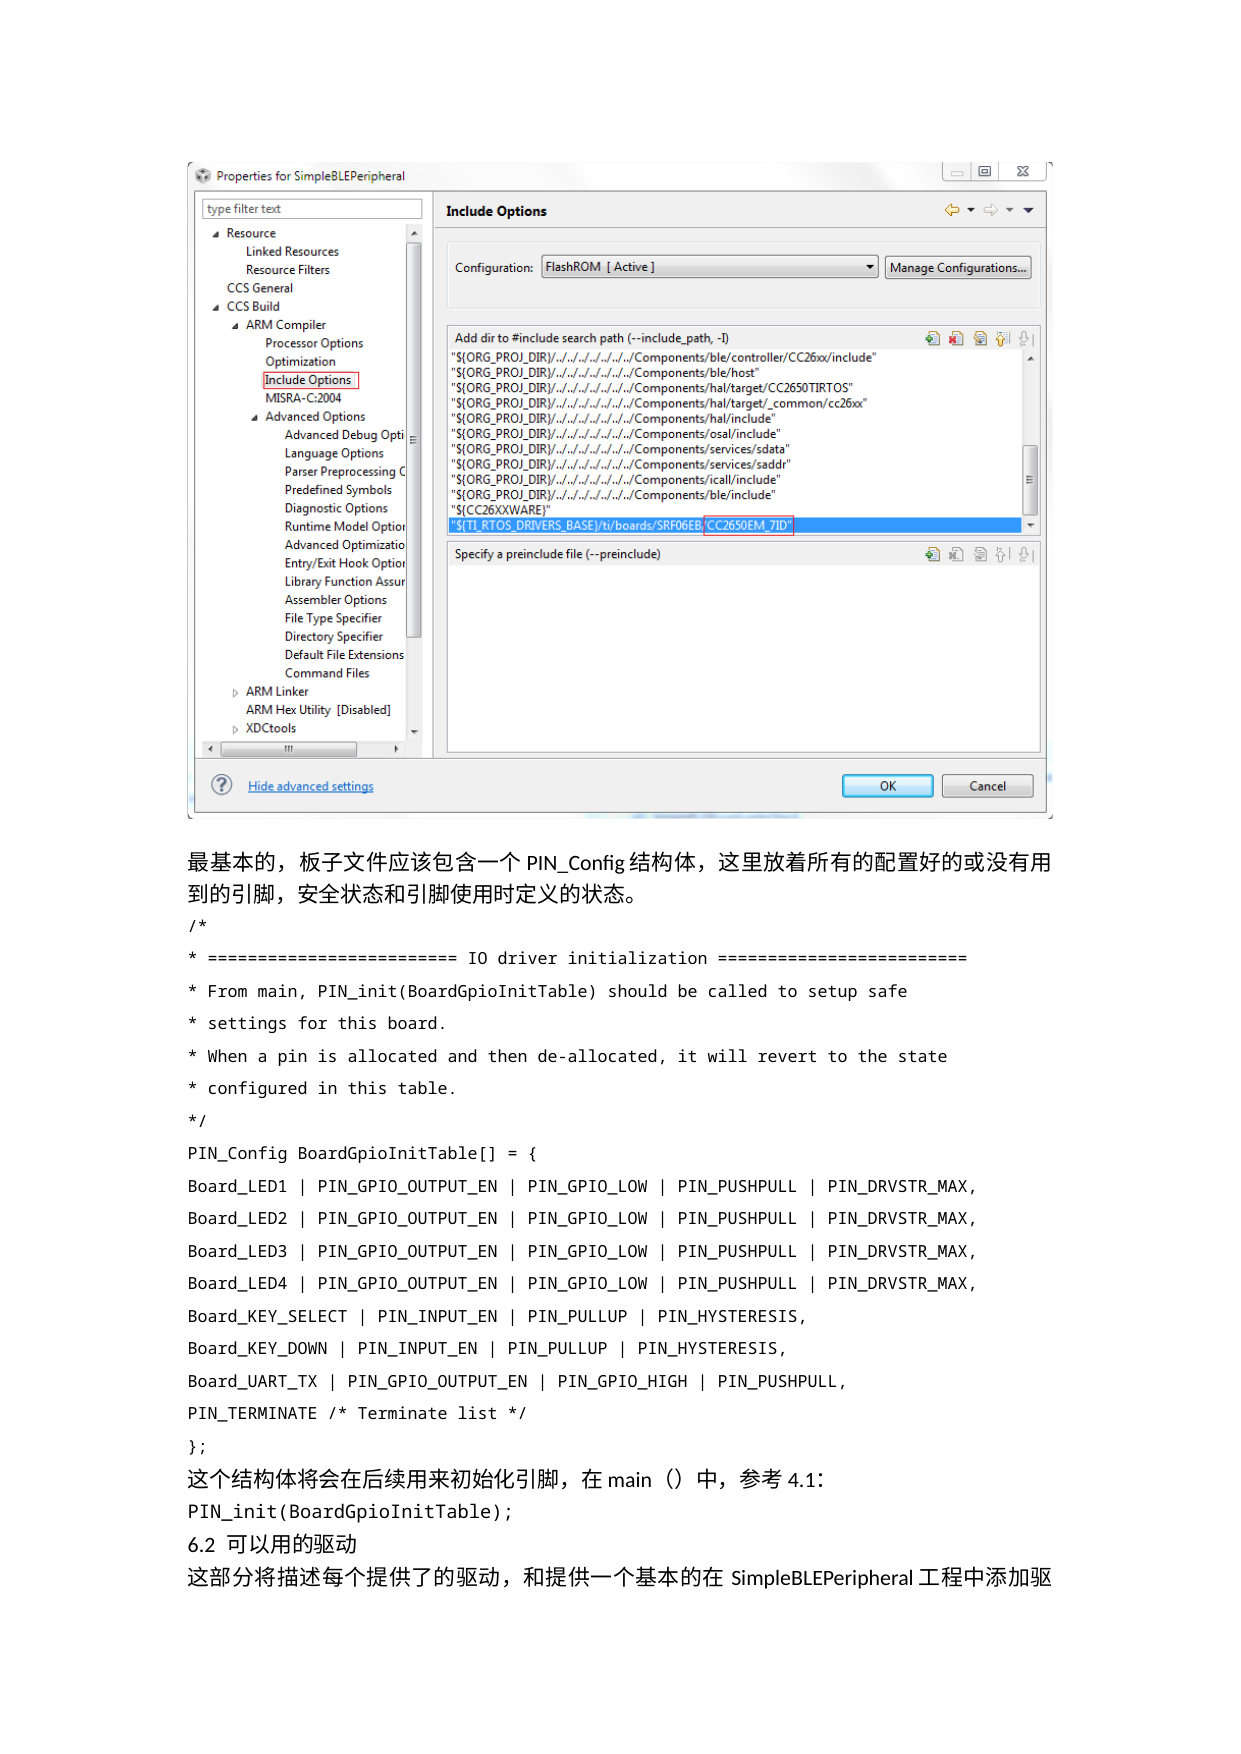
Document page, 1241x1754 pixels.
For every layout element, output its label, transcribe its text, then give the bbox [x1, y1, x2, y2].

text }; [187, 1429, 1053, 1462]
text PIN_init(BoardGpioInitTable); [187, 1494, 1053, 1527]
text PIN_TERMINATE /* Terminate list */ [187, 1397, 1053, 1429]
text Board_LED4 | PIN_GPIO_OUTPUT_EN | PIN_GPIO_LOW | PIN_PUSHPULL | PIN_DRVSTR_MAX, [187, 1267, 1053, 1299]
text Board_UART_TX | PIN_GPIO_OUTPUT_EN | PIN_GPIO_HIGH | PIN_PUSHPULL, [187, 1364, 1053, 1397]
text /* [187, 909, 1053, 942]
text * ========================= IO driver initialization ========================= [187, 942, 1053, 974]
text 最基本的，板子文件应该包含一个PIN_Config结构体，这里放着所有的配置好的或没有用到的引脚，安全状态和引脚使用时定义的状态。 [187, 844, 1053, 909]
text Board_LED1 | PIN_GPIO_OUTPUT_EN | PIN_GPIO_LOW | PIN_PUSHPULL | PIN_DRVSTR_MAX, [187, 1169, 1053, 1202]
text Board_KEY_SELECT | PIN_INPUT_EN | PIN_PULLUP | PIN_HYSTERESIS, [187, 1299, 1053, 1332]
text PIN_Config BoardGpioInitTable[] = { [187, 1137, 1053, 1169]
text */ [187, 1104, 1053, 1137]
text * From main, PIN_init(BoardGpioInitTable) should be called to setup safe [187, 974, 1053, 1007]
text Board_LED2 | PIN_GPIO_OUTPUT_EN | PIN_GPIO_LOW | PIN_PUSHPULL | PIN_DRVSTR_MAX, [187, 1202, 1053, 1234]
list 可以用的驱动 [187, 1527, 1053, 1559]
text * settings for this board. [187, 1007, 1053, 1039]
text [187, 1559, 1053, 1592]
text Board_KEY_DOWN | PIN_INPUT_EN | PIN_PULLUP | PIN_HYSTERESIS, [187, 1332, 1053, 1364]
text Board_LED3 | PIN_GPIO_OUTPUT_EN | PIN_GPIO_LOW | PIN_PUSHPULL | PIN_DRVSTR_MAX, [187, 1234, 1053, 1267]
text * When a pin is allocated and then de-allocated, it will revert to the state [187, 1039, 1053, 1072]
text * configured in this table. [187, 1072, 1053, 1104]
text 这个结构体将会在后续用来初始化引脚，在main（）中，参考4.1： [187, 1462, 1053, 1494]
